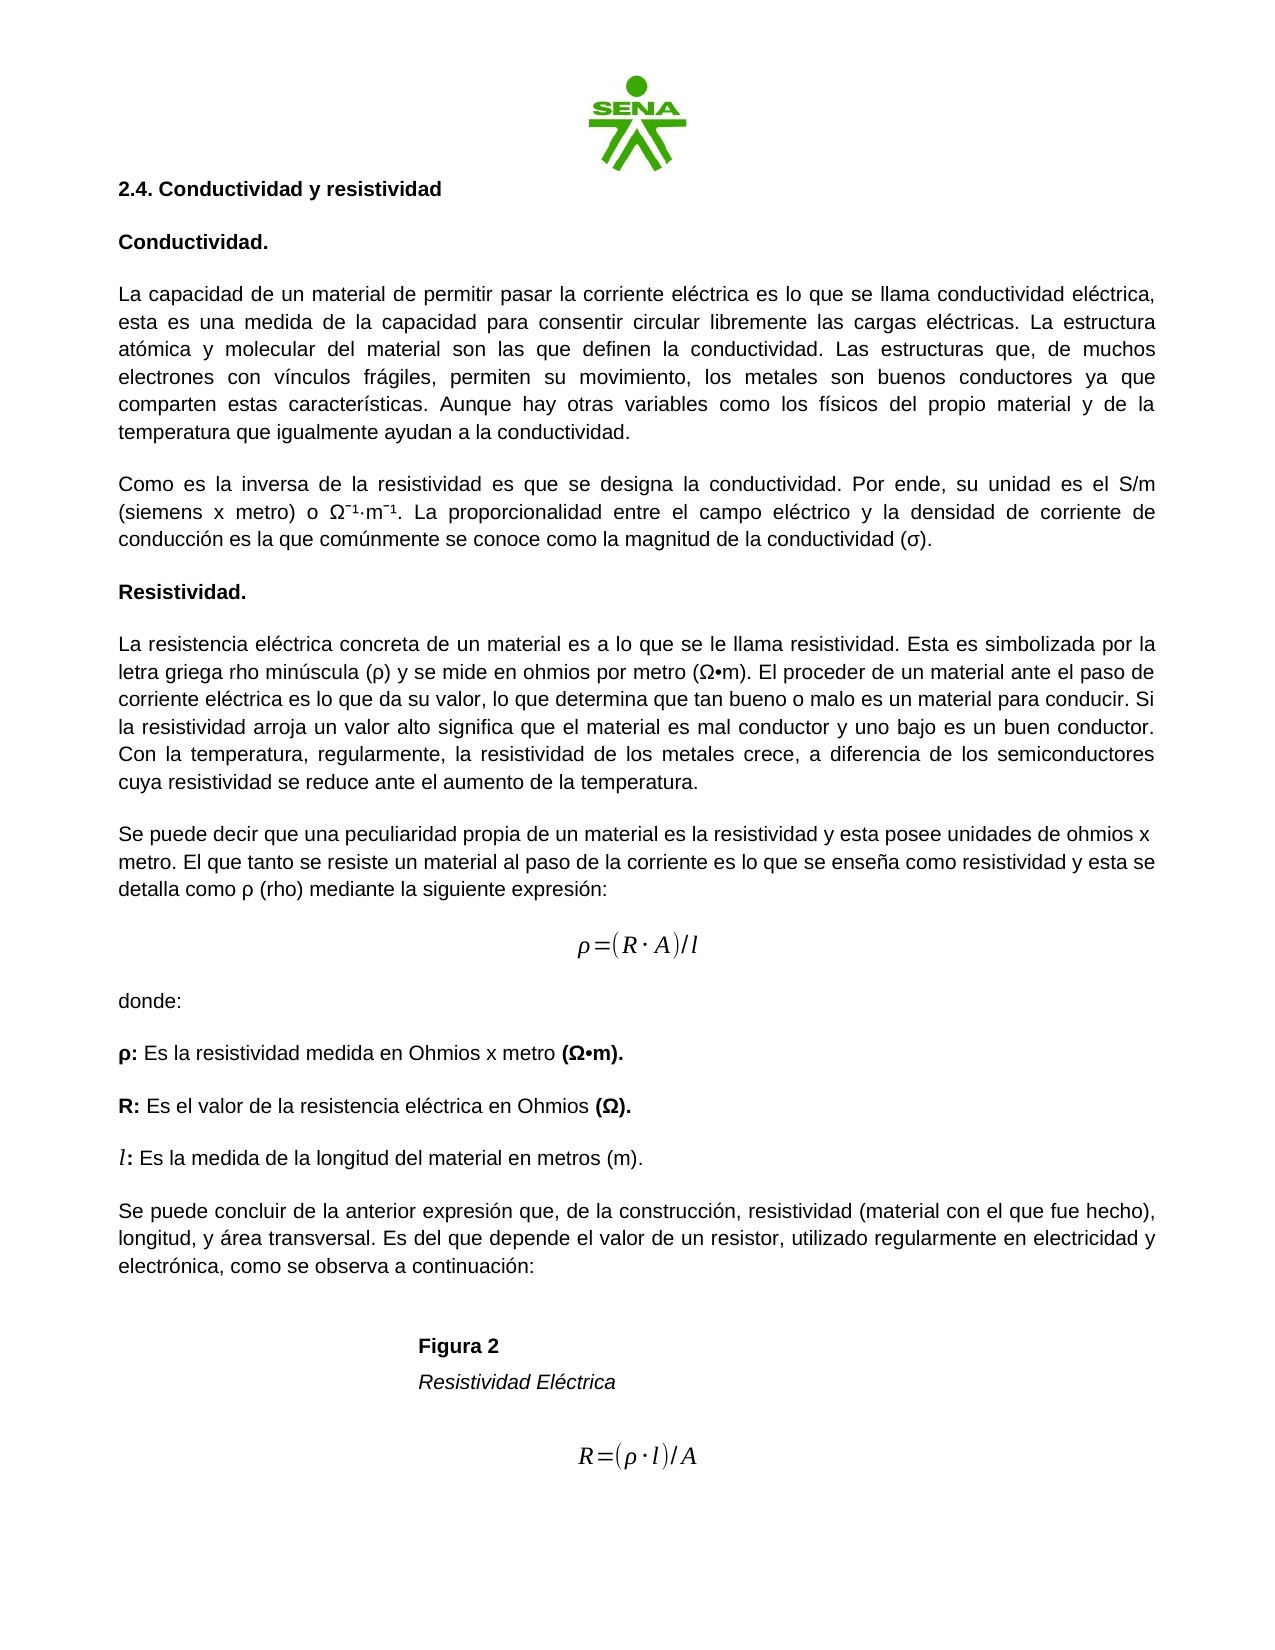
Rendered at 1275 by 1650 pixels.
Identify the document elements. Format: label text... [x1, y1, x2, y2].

text Se puede decir que una peculiaridad propia de un material es la resistividad y esta posee unidades de ohmios x metro. El que tanto se resiste un material al paso de la corriente es lo que se enseña como resistividad y esta se detalla como ρ (rho) mediante la siguiente expresión: [118, 822, 1157, 901]
text La capacidad de un material de permitir pasar la corriente eléctrica es lo que se llama conductividad eléctrica, esta es una medida de la capacidad para consentir circular libremente las cargas eléctricas. La estructura atómica y molecular del material son las que definen la conductividad. Las estructuras que, de muchos electrones con vínculos frágiles, permiten su movimiento, los metales son buenos conductores ya que comparten estas características. Aunque hay otras variables como los físicos del propio material y de la temperatura que igualmente ayudan a la conductividad. [118, 282, 1157, 444]
text Se puede concluir de la anterior expresión que, de la construcción, resistividad (material con el que fue hecho), longitud, y área transversal. Es del que depende el valor de un resistor, utilizado regularmente en electricidad y electrónica, como se observa a continuación: [118, 1198, 1157, 1277]
text Como es la inversa de la resistividad es que se designa la conductividad. Por ende, su unidad es el S/m (siemens x metro) o Ωˉ¹·mˉ¹. La proporcionalidad entre el campo eléctrico y la densidad de corriente de conducción es la que comúnmente se conoce como la magnitud de la conductividad (σ). [118, 472, 1157, 551]
text donde: [118, 988, 1157, 1012]
text Conductividad. [118, 230, 1157, 254]
picture [588, 75, 687, 172]
text La resistencia eléctrica concreta de un material es a lo que se le llama resistividad. Esta es simbolizada por la letra griega rho minúscula (ρ) y se mide en ohmios por metro (Ω•m). El proceder de un material ante el paso de corriente eléctrica es lo que da su valor, lo que determina que tan bueno o malo es un material para conducir. Si la resistividad arroja un valor alto significa que el material es mal conductor y uno bajo es un buen conductor. Con la temperatura, regularmente, la resistividad de los metales crece, a diferencia de los semiconductores cuya resistividad se reduce ante el aumento de la temperatura. [118, 632, 1157, 794]
text R: Es el valor de la resistencia eléctrica en Ohmios (Ω). [118, 1093, 1157, 1117]
text Resistividad. [118, 580, 1157, 604]
text Resistividad Eléctrica [418, 1369, 1157, 1393]
text 𝑙: Es la medida de la longitud del material en metros (m). [118, 1146, 1157, 1170]
text 2.4. Conductividad y resistividad [118, 177, 1157, 201]
text Figura 2 [418, 1333, 1157, 1357]
text ρ: Es la resistividad medida en Ohmios x metro (Ω•m). [118, 1041, 1157, 1065]
